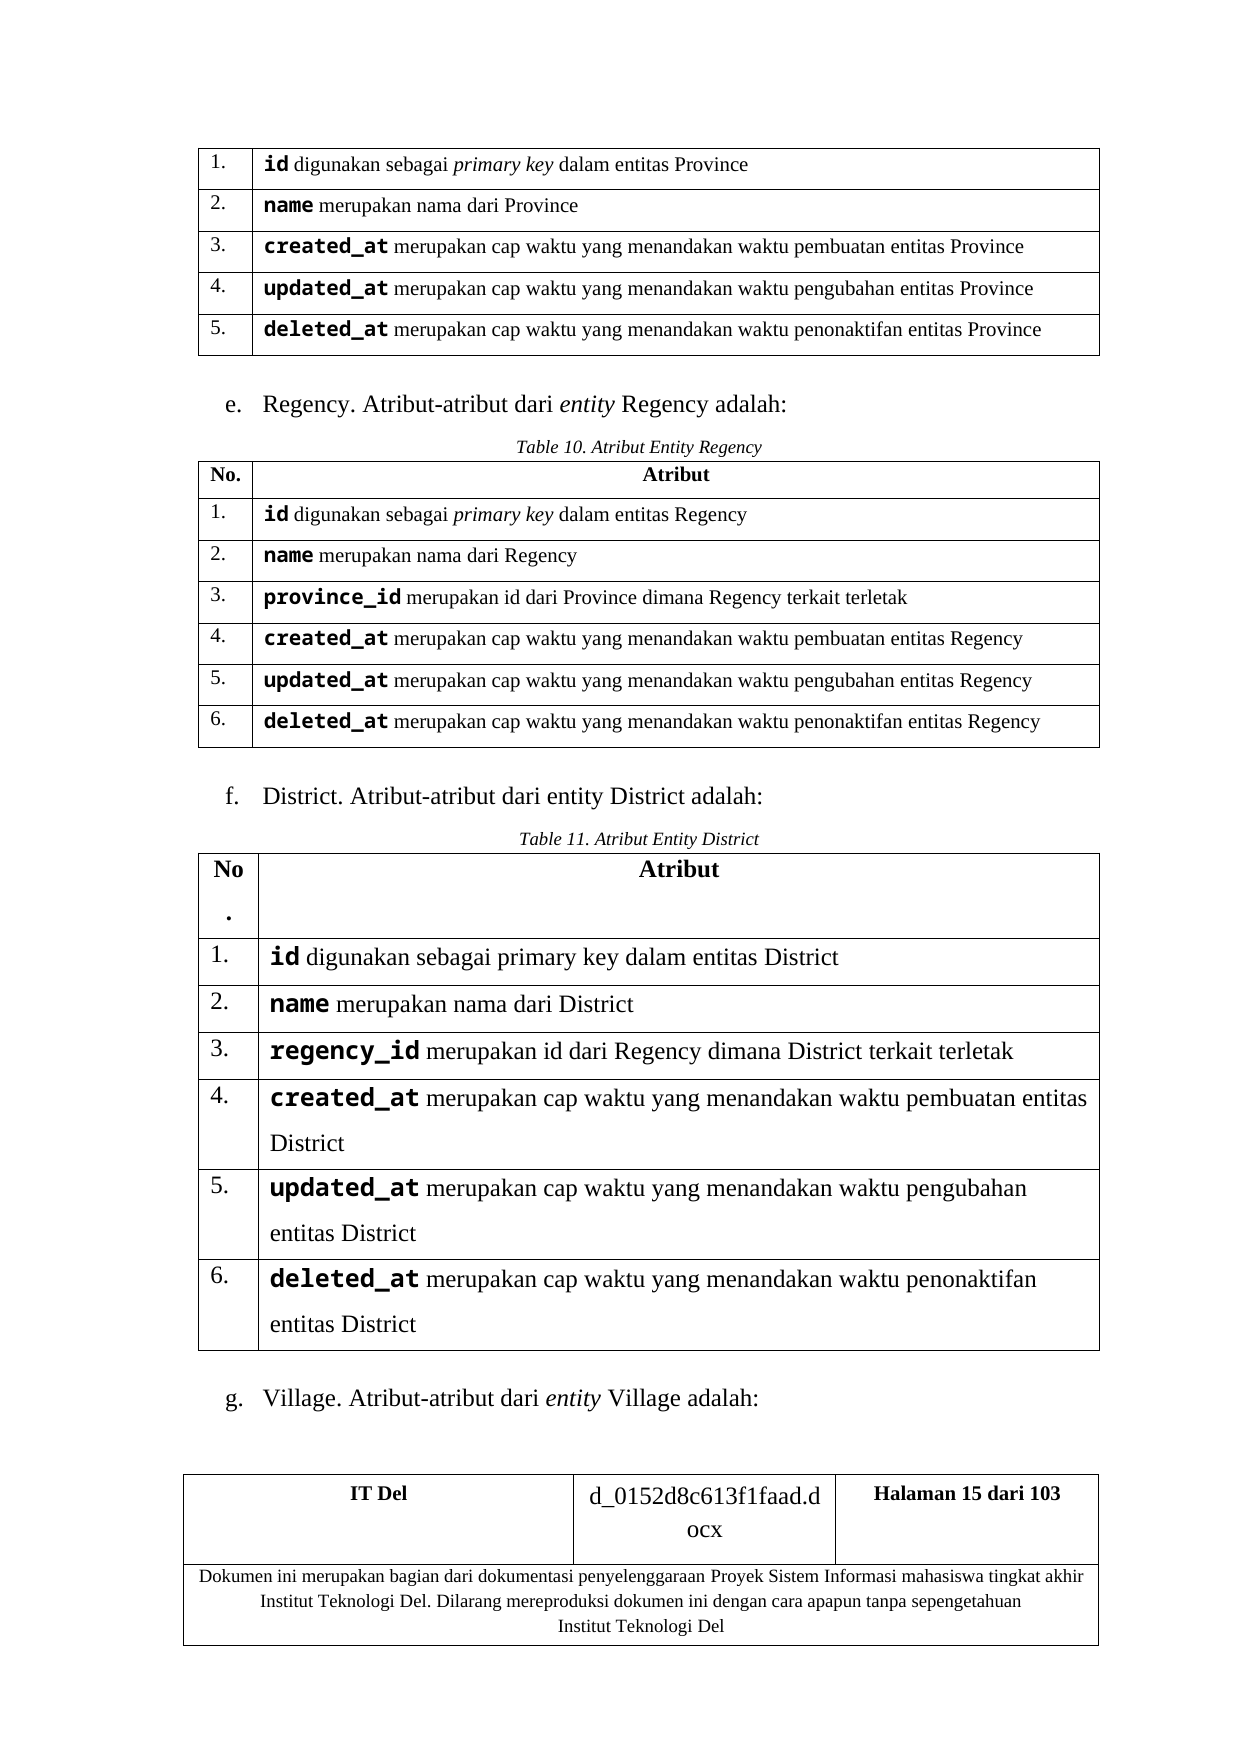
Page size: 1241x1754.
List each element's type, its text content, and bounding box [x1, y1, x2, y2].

table_cell deleted_at merupakan cap waktu yang menandakan waktu penonaktifan entitas Regency [253, 706, 1099, 747]
list Regency. Atribut-atribut dari entity Regency adalah: [225, 389, 1092, 418]
table_cell created_at merupakan cap waktu yang menandakan waktu pembuatan entitas Province [253, 232, 1099, 272]
table_cell 1. [199, 149, 252, 189]
table_cell name merupakan nama dari Province [253, 190, 1099, 231]
table_cell created_at merupakan cap waktu yang menandakan waktu pembuatan entitas District [259, 1080, 1099, 1169]
table_cell created_at merupakan cap waktu yang menandakan waktu pembuatan entitas Regency [253, 624, 1099, 664]
table_cell province_id merupakan id dari Province dimana Regency terkait terletak [253, 582, 1099, 622]
table_cell 4. [199, 273, 252, 313]
table_cell 5. [199, 315, 252, 355]
table_cell 6. [199, 706, 252, 747]
table_cell 5. [199, 665, 252, 705]
table_cell 1. [199, 499, 252, 539]
table_cell id digunakan sebagai primary key dalam entitas Regency [253, 499, 1099, 539]
table_header No. [199, 462, 252, 498]
table_cell 4. [199, 1080, 258, 1169]
table_cell updated_at merupakan cap waktu yang menandakan waktu pengubahan entitas Regency [253, 665, 1099, 705]
text District. Atribut-atribut dari entity District adalah: [225, 781, 1092, 809]
table_cell 3. [199, 582, 252, 622]
table_cell id digunakan sebagai primary key dalam entitas Province [253, 149, 1099, 189]
table_cell 2. [199, 986, 258, 1032]
table_header Atribut [253, 462, 1099, 498]
table_header No. [199, 854, 258, 938]
table_cell name merupakan nama dari District [259, 986, 1099, 1032]
text Village. Atribut-atribut dari entity Village adalah: [225, 1383, 1092, 1412]
table_cell id digunakan sebagai primary key dalam entitas District [259, 939, 1099, 985]
table_cell 5. [199, 1170, 258, 1259]
table_cell deleted_at merupakan cap waktu yang menandakan waktu penonaktifan entitas Province [253, 315, 1099, 355]
table_cell 6. [199, 1260, 258, 1349]
table_cell updated_at merupakan cap waktu yang menandakan waktu pengubahan entitas Province [253, 273, 1099, 313]
table_cell 4. [199, 624, 252, 664]
table_header Atribut [259, 854, 1099, 938]
table_cell 3. [199, 232, 252, 272]
table_cell regency_id merupakan id dari Regency dimana District terkait terletak [259, 1033, 1099, 1079]
table_cell deleted_at merupakan cap waktu yang menandakan waktu penonaktifan entitas District [259, 1260, 1099, 1349]
table_cell 1. [199, 939, 258, 985]
table_cell 2. [199, 541, 252, 581]
table_cell updated_at merupakan cap waktu yang menandakan waktu pengubahan entitas District [259, 1170, 1099, 1259]
table_cell 2. [199, 190, 252, 231]
table_cell 3. [199, 1033, 258, 1079]
table_cell name merupakan nama dari Regency [253, 541, 1099, 581]
